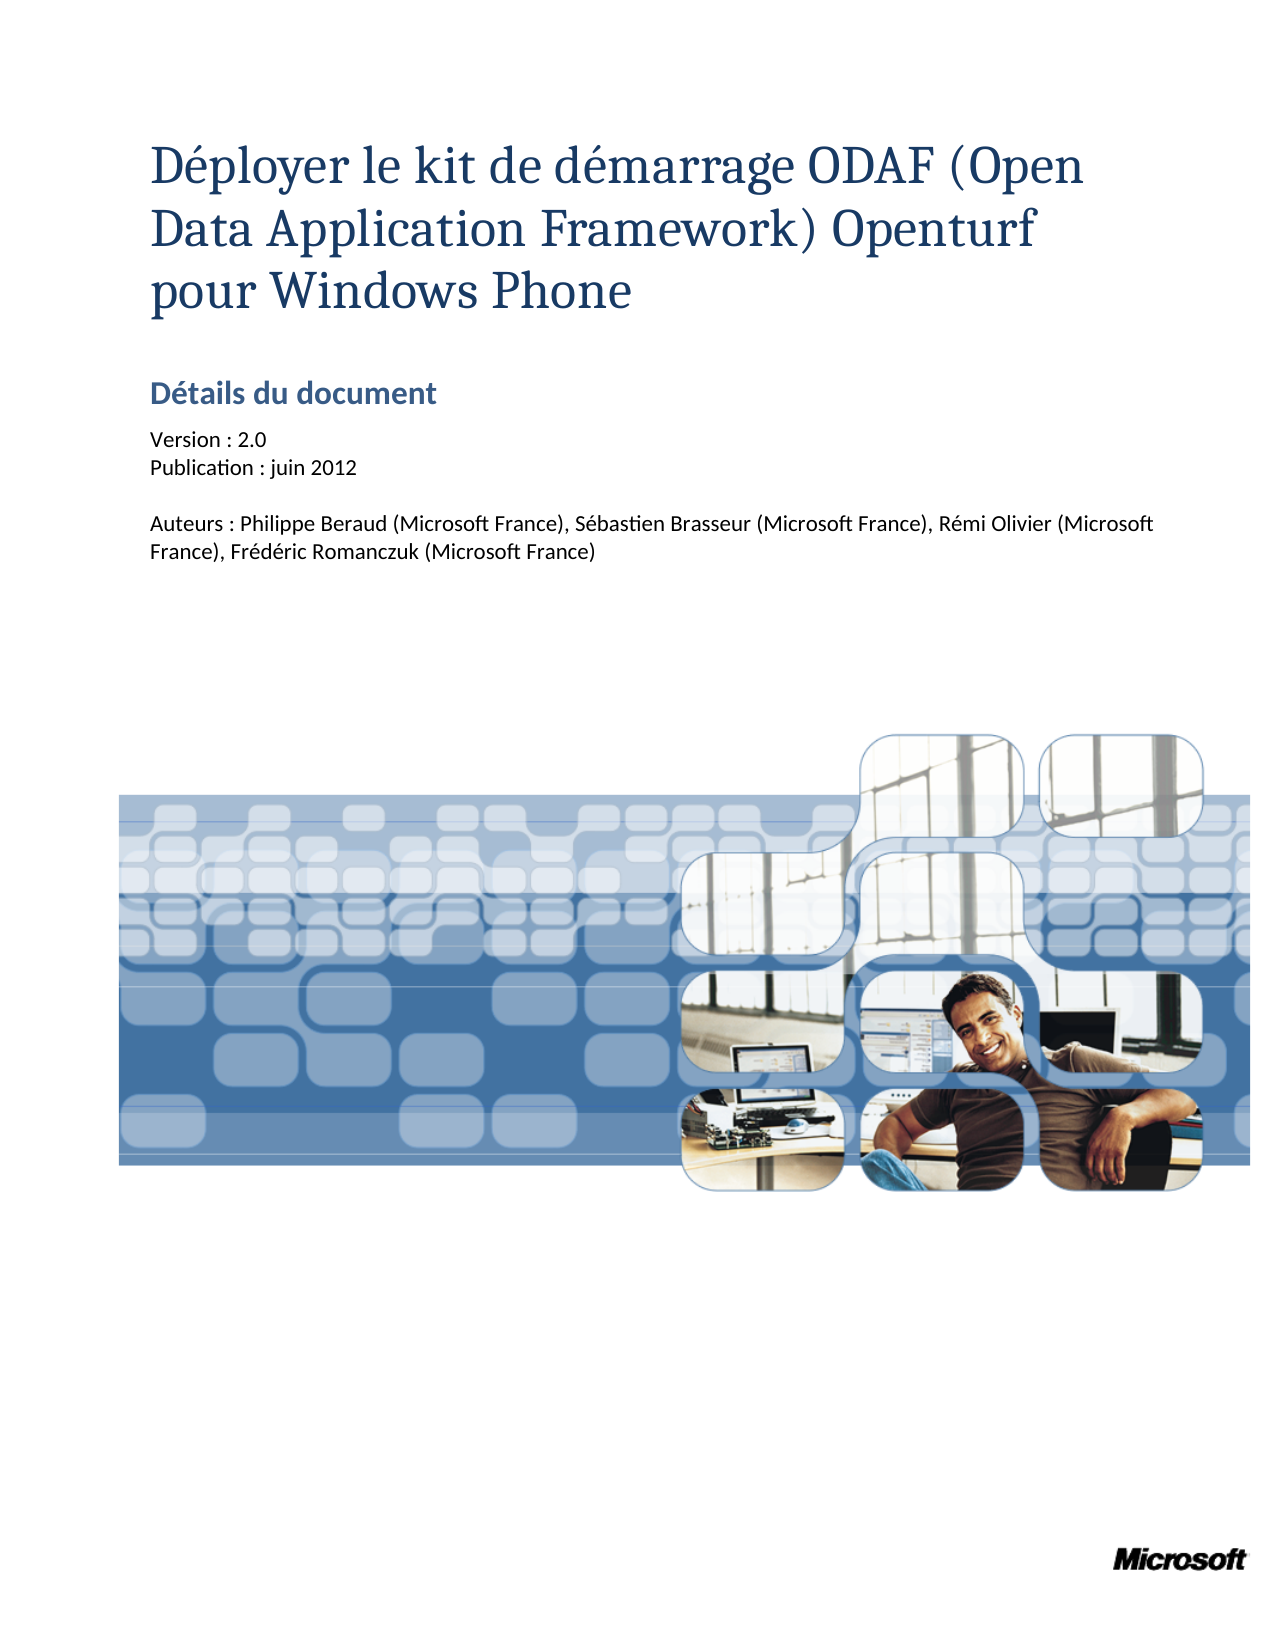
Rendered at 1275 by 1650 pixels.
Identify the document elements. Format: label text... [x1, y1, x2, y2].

text Auteurs : Philippe Beraud (Microsoft France), Sébastien Brasseur (Microsoft France), Rémi Olivier (Microsoft France), Frédéric Romanczuk (Microsoft France) [150, 509, 1155, 565]
picture [118, 728, 1250, 1577]
text Version : 2.0 [150, 425, 1155, 453]
subtitle Détails du document [150, 372, 1155, 413]
text Publication : juin 2012 [150, 453, 1155, 481]
